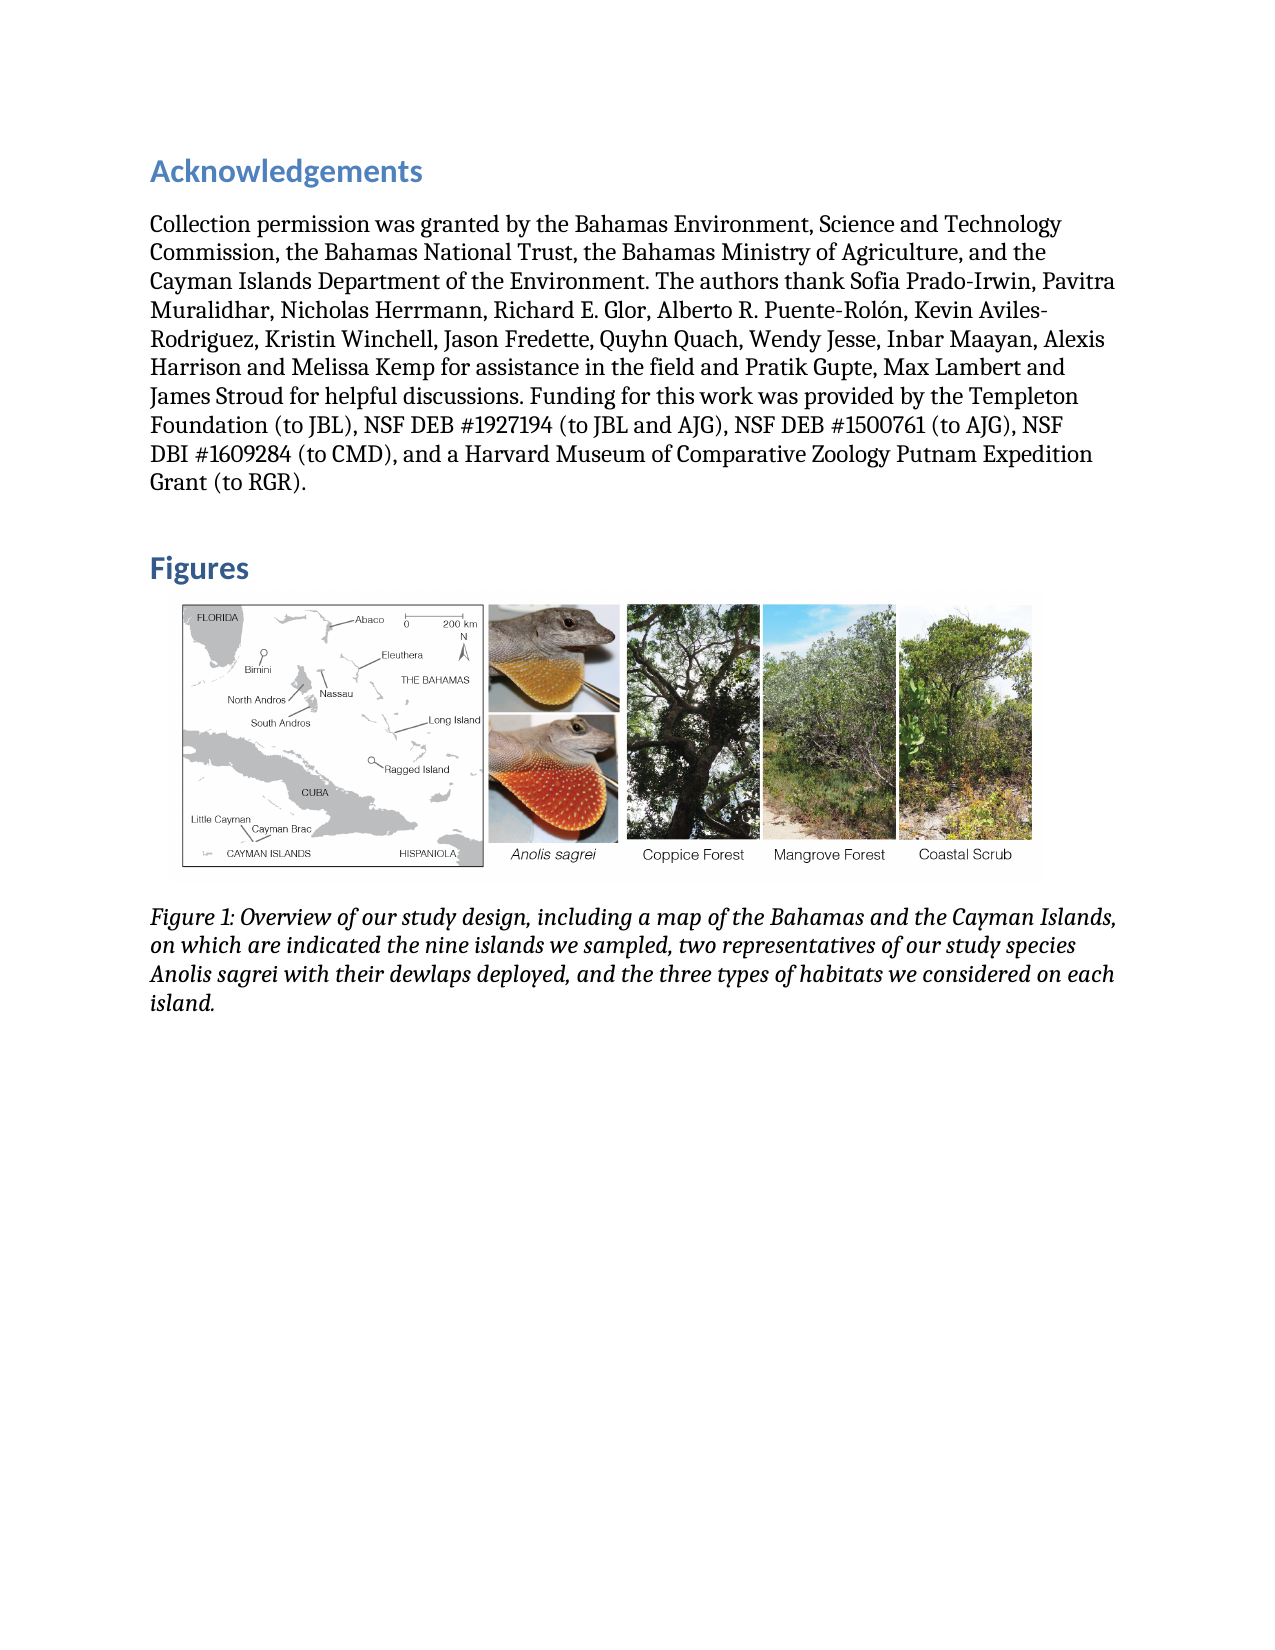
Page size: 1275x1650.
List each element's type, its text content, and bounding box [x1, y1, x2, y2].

text Collection permission was granted by the Bahamas Environment, Science and Technology Commission, the Bahamas National Trust, the Bahamas Ministry of Agriculture, and the Cayman Islands Department of the Environment. The authors thank Sofia Prado-Irwin, Pavitra Muralidhar, Nicholas Herrmann, Richard E. Glor, Alberto R. Puente-Rolón, Kevin Aviles-Rodriguez, Kristin Winchell, Jason Fredette, Quyhn Quach, Wendy Jesse, Inbar Maayan, Alexis Harrison and Melissa Kemp for assistance in the field and Pratik Gupte, Max Lambert and James Stroud for helpful discussions. Funding for this work was provided by the Templeton Foundation (to JBL), NSF DEB #1927194 (to JBL and AJG), NSF DEB #1500761 (to AJG), NSF DBI #1609284 (to CMD), and a Harvard Museum of Comparative Zoology Putnam Expedition Grant (to RGR). [150, 209, 1125, 497]
text Figure 1: Overview of our study design, including a map of the Bahamas and the Cayman Islands, on which are indicated the nine islands we sampled, two representatives of our study species Anolis sagrei with their dewlaps deployed, and the three types of habitats we considered on each island. [150, 903, 1125, 1018]
picture [168, 587, 1044, 882]
subtitle Acknowledgements [150, 150, 1125, 191]
subtitle Figures [150, 547, 1125, 588]
